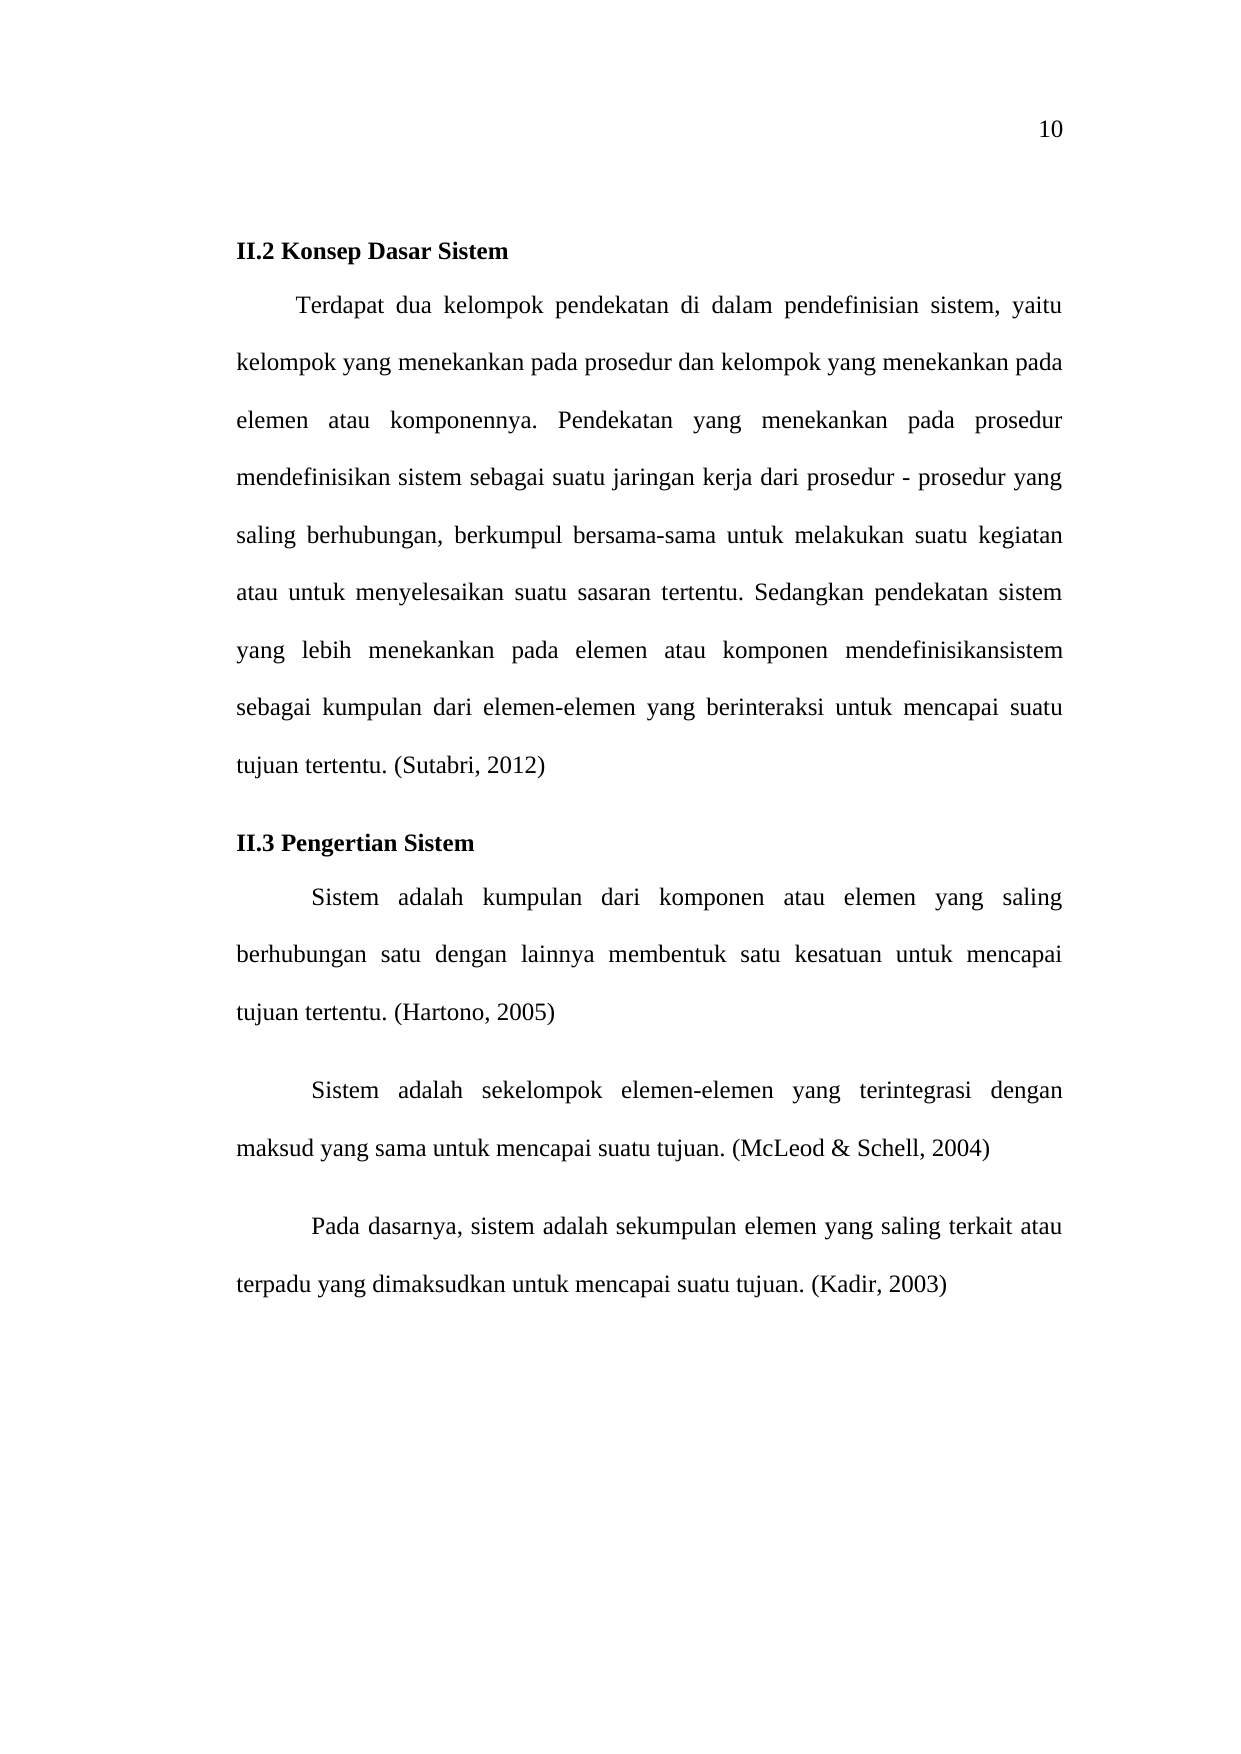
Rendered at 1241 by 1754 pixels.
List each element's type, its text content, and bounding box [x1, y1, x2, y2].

subtitle Pengertian Sistem [236, 828, 1063, 857]
subtitle Konsep Dasar Sistem [236, 236, 1063, 265]
text Pada dasarnya, sistem adalah sekumpulan elemen yang saling terkait atau terpadu yang dimaksudkan untuk mencapai suatu tujuan. (Kadir, 2003) [236, 1211, 1063, 1297]
text Sistem adalah kumpulan dari komponen atau elemen yang saling berhubungan satu dengan lainnya membentuk satu kesatuan untuk mencapai tujuan tertentu. (Hartono, 2005) [236, 882, 1063, 1026]
text Terdapat dua kelompok pendekatan di dalam pendefinisian sistem, yaitu kelompok yang menekankan pada prosedur dan kelompok yang menekankan pada elemen atau komponennya. Pendekatan yang menekankan pada prosedur mendefinisikan sistem sebagai suatu jaringan kerja dari prosedur - prosedur yang saling berhubungan, berkumpul bersama-sama untuk melakukan suatu kegiatan atau untuk menyelesaikan suatu sasaran tertentu. Sedangkan pendekatan sistem yang lebih menekankan pada elemen atau komponen mendefinisikansistem sebagai kumpulan dari elemen-elemen yang berinteraksi untuk mencapai suatu tujuan tertentu. (Sutabri, 2012) [236, 290, 1063, 779]
text Sistem adalah sekelompok elemen-elemen yang terintegrasi dengan maksud yang sama untuk mencapai suatu tujuan. (McLeod & Schell, 2004) [236, 1075, 1063, 1162]
